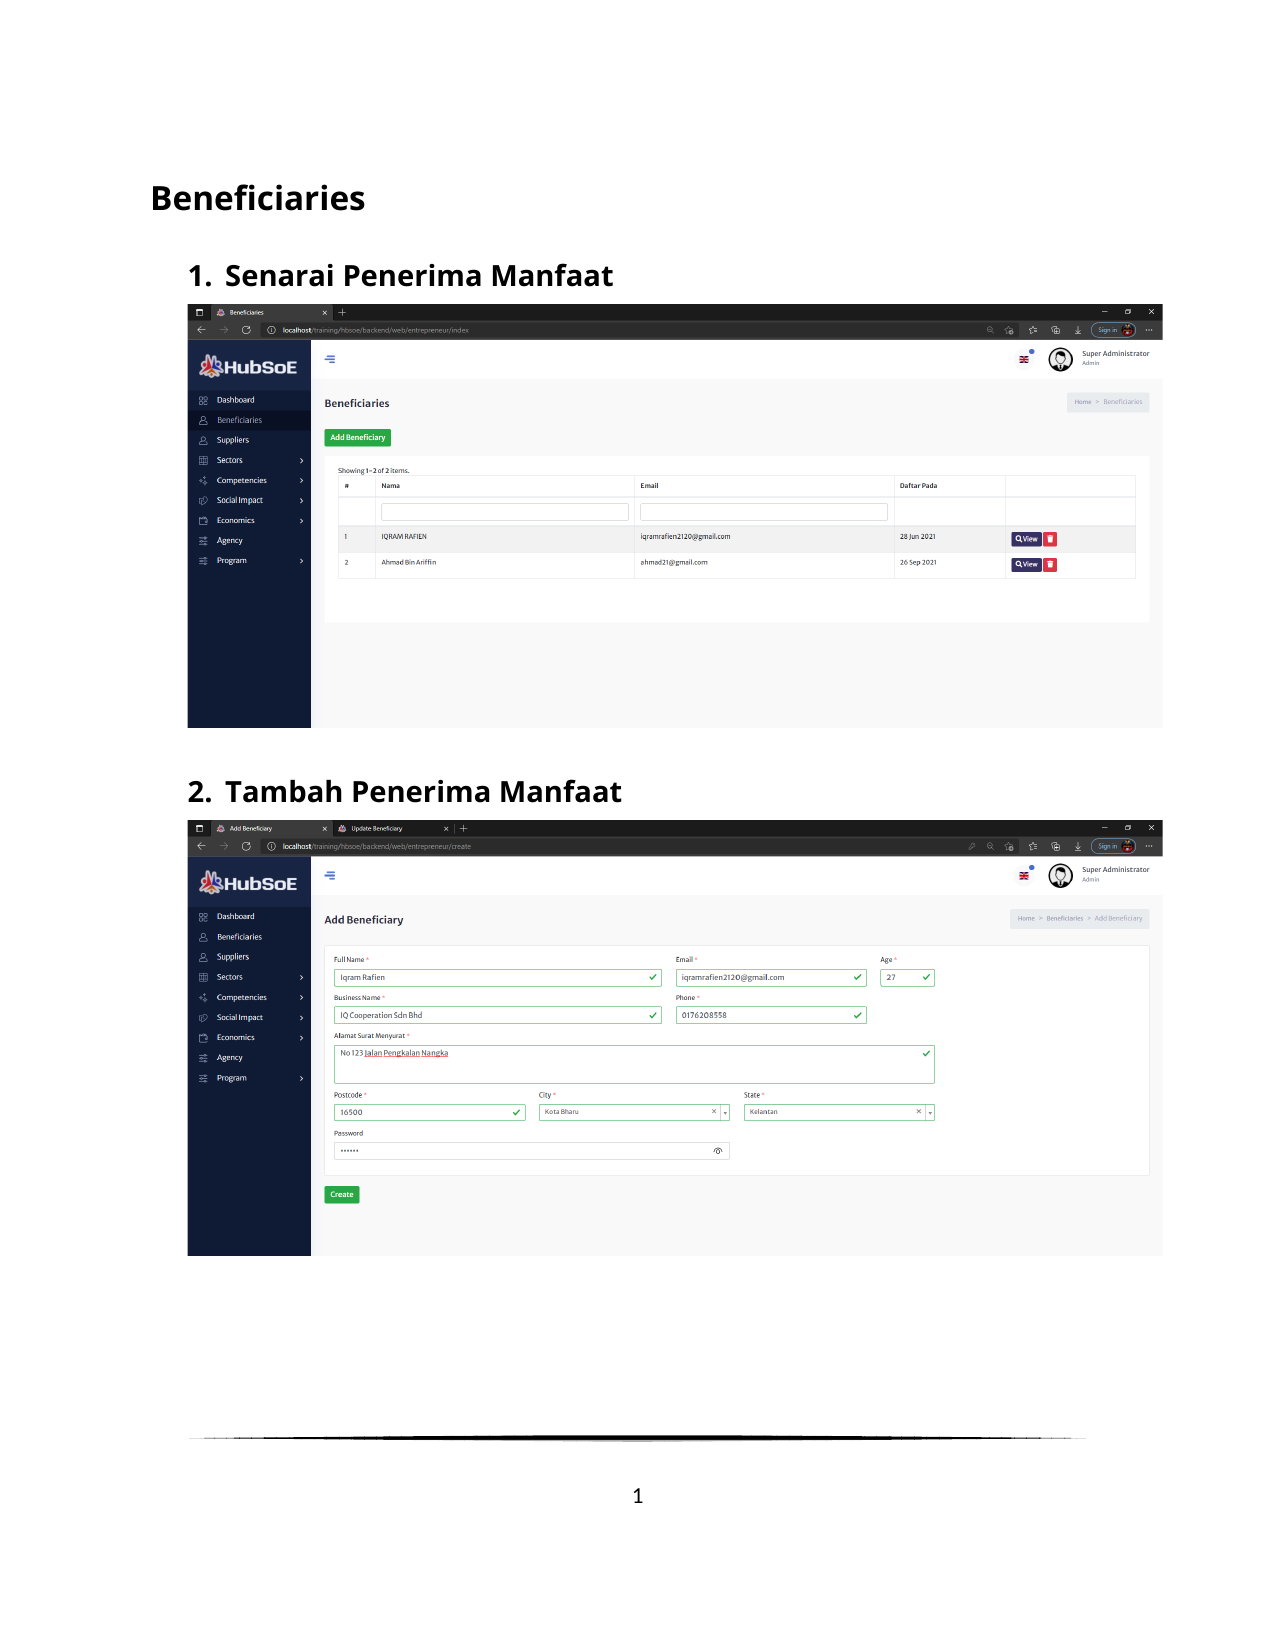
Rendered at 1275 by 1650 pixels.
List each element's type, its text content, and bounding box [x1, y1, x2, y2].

picture [187, 820, 1163, 1256]
subtitle Beneficiaries [150, 175, 1125, 220]
picture [189, 1434, 1087, 1442]
subtitle Tambah Penerima Manfaat [187, 771, 1125, 811]
subtitle Senarai Penerima Manfaat [187, 255, 1125, 295]
picture [187, 304, 1163, 728]
